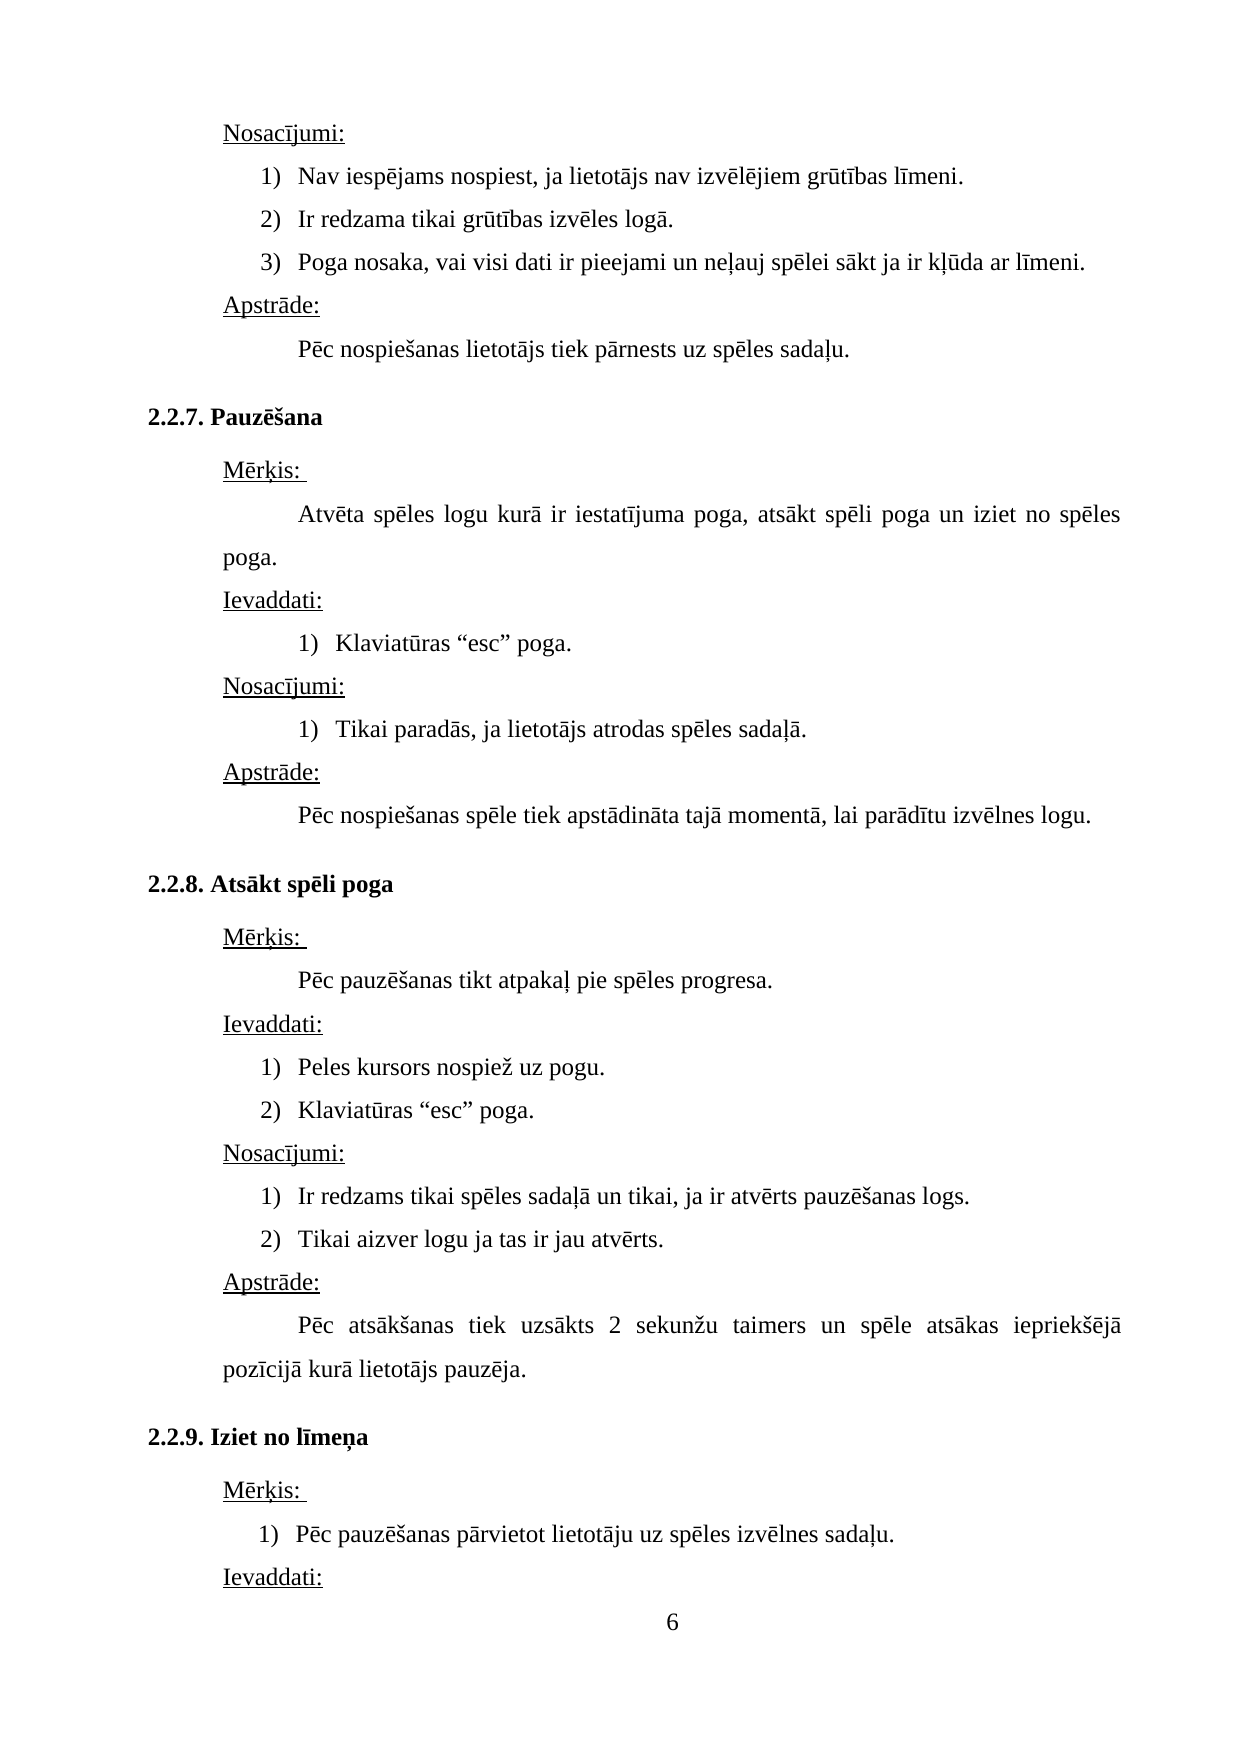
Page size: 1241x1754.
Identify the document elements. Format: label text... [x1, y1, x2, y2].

subtitle Ievaddati: [148, 585, 1122, 614]
subtitle 2.2.7. Pauzēšana [148, 402, 1122, 431]
list Klaviatūras “esc” poga. [298, 628, 1122, 657]
subtitle Nosacījumi: [148, 1138, 1122, 1167]
subtitle Mērķis: [148, 922, 1122, 951]
subtitle Mērķis: [148, 1476, 1122, 1504]
list Poga nosaka, vai visi dati ir pieejami un neļauj spēlei sākt ja ir kļūda ar līmeni. [260, 247, 1122, 276]
text Pēc nospiešanas spēle tiek apstādināta tajā momentā, lai parādītu izvēlnes logu. [148, 801, 1122, 829]
list Ir redzama tikai grūtības izvēles logā. [549, 204, 1122, 233]
text Atvēta spēles logu kurā ir iestatījuma poga, atsākt spēli poga un iziet no spēles poga. [223, 499, 1122, 571]
list Tikai aizver logu ja tas ir jau atvērts. [260, 1224, 1122, 1253]
subtitle Mērķis: [148, 456, 1122, 484]
subtitle 2.2.9. Iziet no līmeņa [148, 1422, 1122, 1451]
subtitle Apstrāde: [148, 1267, 1122, 1296]
list Ir redzams tikai spēles sadaļā un tikai, ja ir atvērts pauzēšanas logs. [260, 1181, 1122, 1210]
list Klaviatūras “esc” poga. [260, 1095, 1122, 1124]
text Pēc pauzēšanas tikt atpakaļ pie spēles progresa. [223, 966, 1122, 994]
list Nav iespējams nospiest, ja lietotājs nav izvēlējiem grūtības līmeni. [260, 161, 1122, 190]
text Pēc atsākšanas tiek uzsākts 2 sekunžu taimers un spēle atsākas iepriekšējā pozīcijā kurā lietotājs pauzēja. [223, 1311, 1122, 1382]
list Tikai paradās, ja lietotājs atrodas spēles sadaļā. [298, 714, 1122, 743]
list Ir redzama tikai grūtības izvēles logā. [260, 204, 462, 233]
list Pēc pauzēšanas pārvietot lietotāju uz spēles izvēlnes sadaļu. [258, 1519, 1122, 1547]
subtitle 2.2.8. Atsākt spēli poga [148, 869, 1122, 897]
subtitle Apstrāde: [148, 757, 1122, 786]
subtitle Nosacījumi: [148, 671, 1122, 700]
subtitle Apstrāde: [148, 291, 1122, 319]
list Peles kursors nospiež uz pogu. [260, 1052, 1122, 1081]
subtitle Nosacījumi: [148, 118, 1122, 147]
subtitle Ievaddati: [148, 1009, 1122, 1037]
text Pēc nospiešanas lietotājs tiek pārnests uz spēles sadaļu. [148, 334, 1122, 362]
subtitle Ievaddati: [148, 1562, 1122, 1591]
